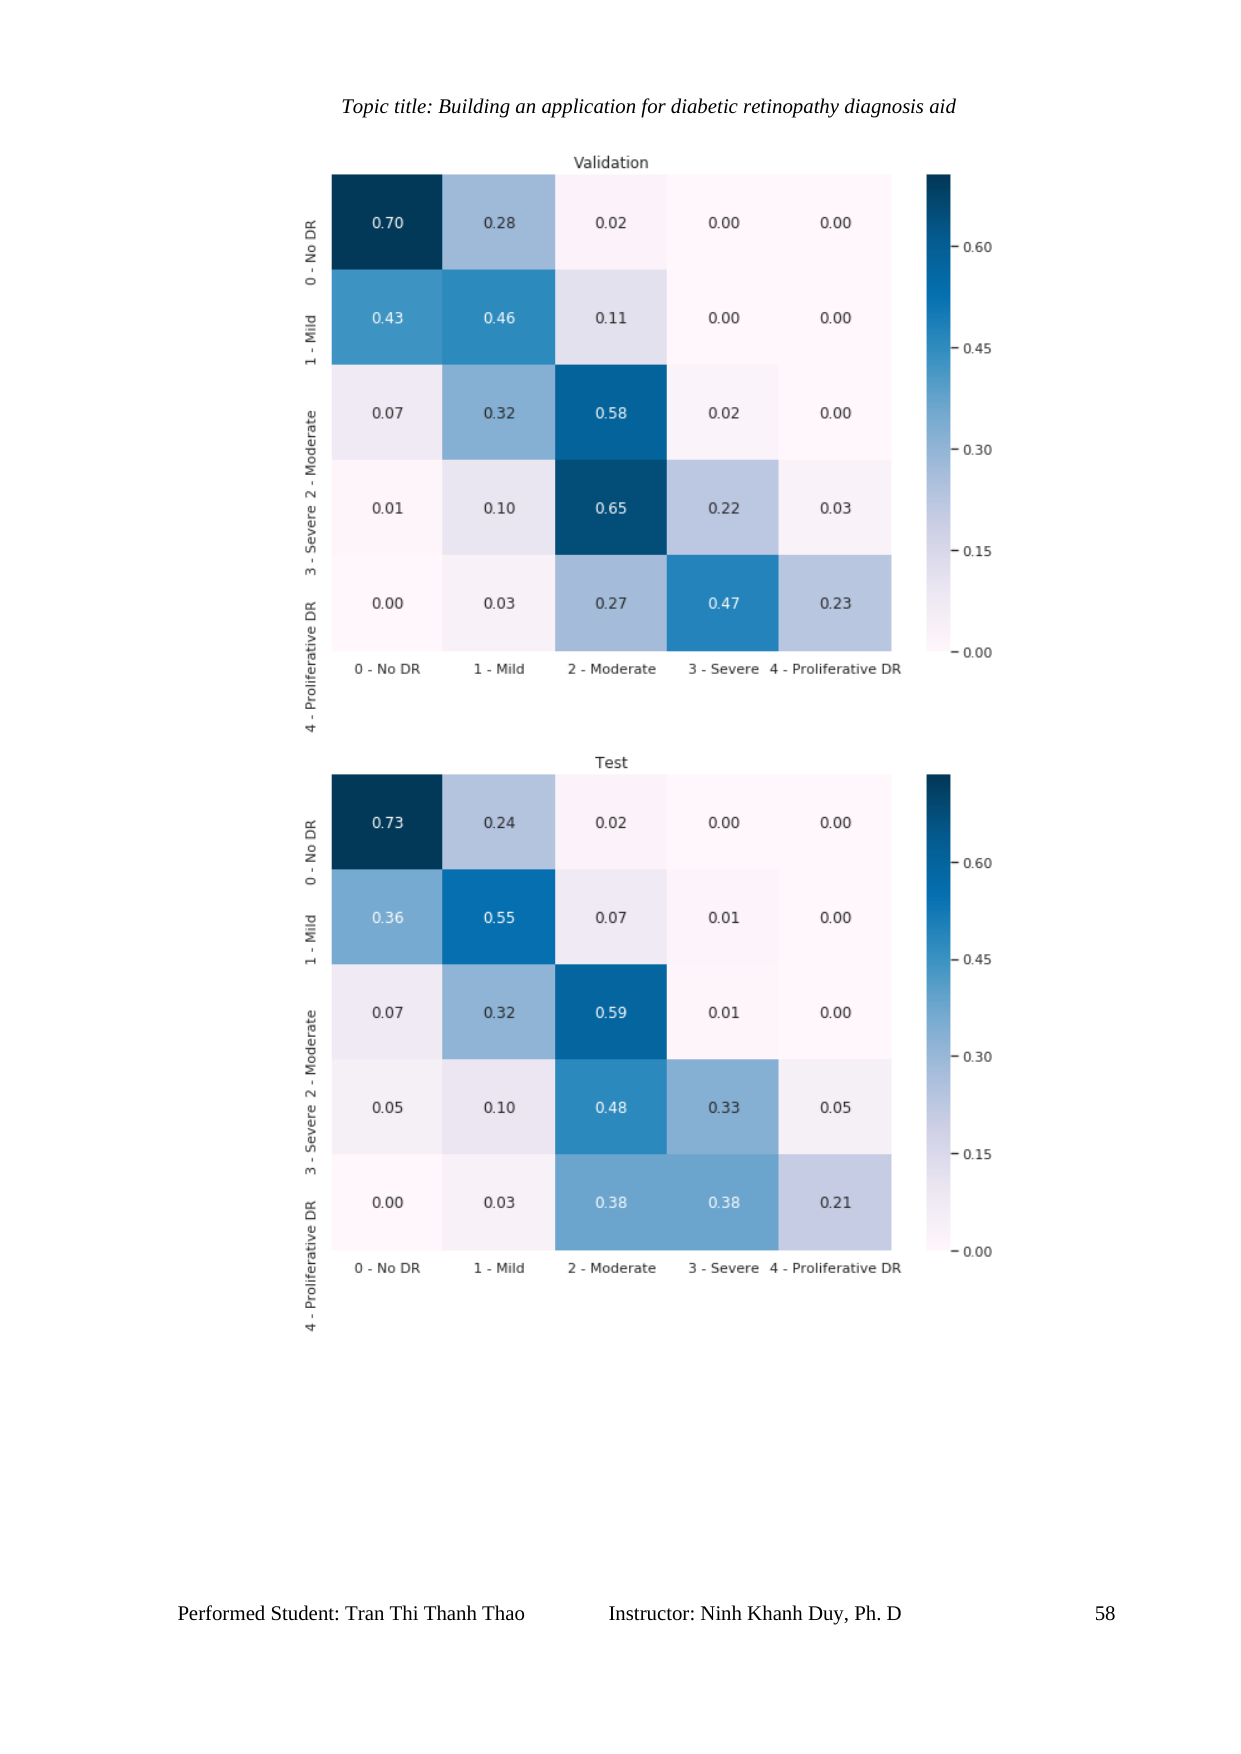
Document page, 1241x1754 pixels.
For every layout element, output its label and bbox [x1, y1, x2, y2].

picture [298, 147, 1002, 739]
picture [298, 747, 1002, 1338]
